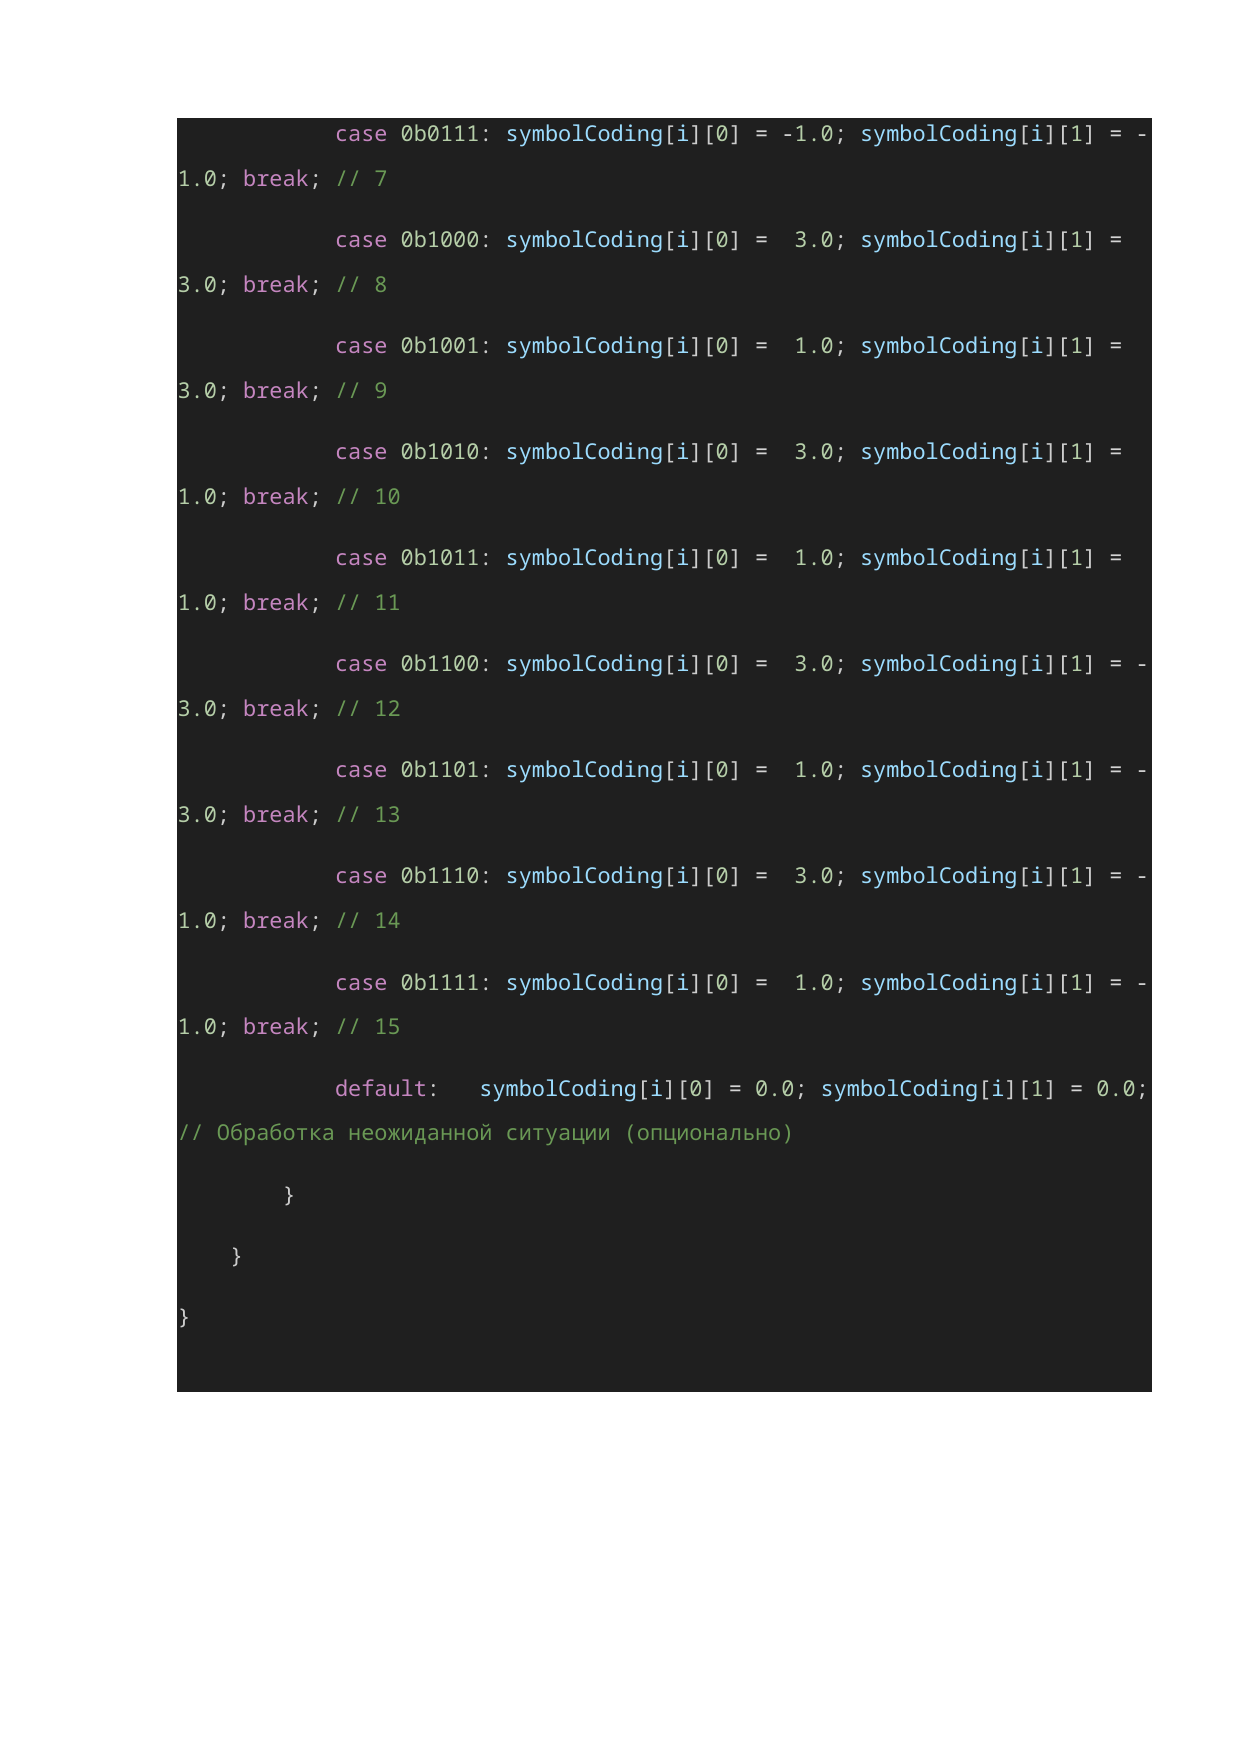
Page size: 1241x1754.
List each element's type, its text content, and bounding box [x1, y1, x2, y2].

text case 0b1111: symbolCoding[i][0] = 1.0; symbolCoding[i][1] = -1.0; break; // 15 [177, 966, 1152, 1041]
text case 0b1100: symbolCoding[i][0] = 3.0; symbolCoding[i][1] = -3.0; break; // 12 [177, 648, 1152, 723]
text case 0b1000: symbolCoding[i][0] = 3.0; symbolCoding[i][1] = 3.0; break; // 8 [177, 224, 1152, 299]
text case 0b1010: symbolCoding[i][0] = 3.0; symbolCoding[i][1] = 1.0; break; // 10 [177, 436, 1152, 511]
text case 0b0111: symbolCoding[i][0] = -1.0; symbolCoding[i][1] = -1.0; break; // 7 [177, 118, 1152, 193]
text case 0b1110: symbolCoding[i][0] = 3.0; symbolCoding[i][1] = -1.0; break; // 14 [177, 860, 1152, 935]
text } [177, 1240, 1152, 1270]
text } [177, 1178, 1152, 1208]
text case 0b1101: symbolCoding[i][0] = 1.0; symbolCoding[i][1] = -3.0; break; // 13 [177, 754, 1152, 829]
text } [177, 1301, 1152, 1331]
text case 0b1011: symbolCoding[i][0] = 1.0; symbolCoding[i][1] = 1.0; break; // 11 [177, 542, 1152, 617]
text case 0b1001: symbolCoding[i][0] = 1.0; symbolCoding[i][1] = 3.0; break; // 9 [177, 330, 1152, 405]
text default: symbolCoding[i][0] = 0.0; symbolCoding[i][1] = 0.0; // Обработка неожиданной ситуации (опционально) [177, 1072, 1152, 1147]
